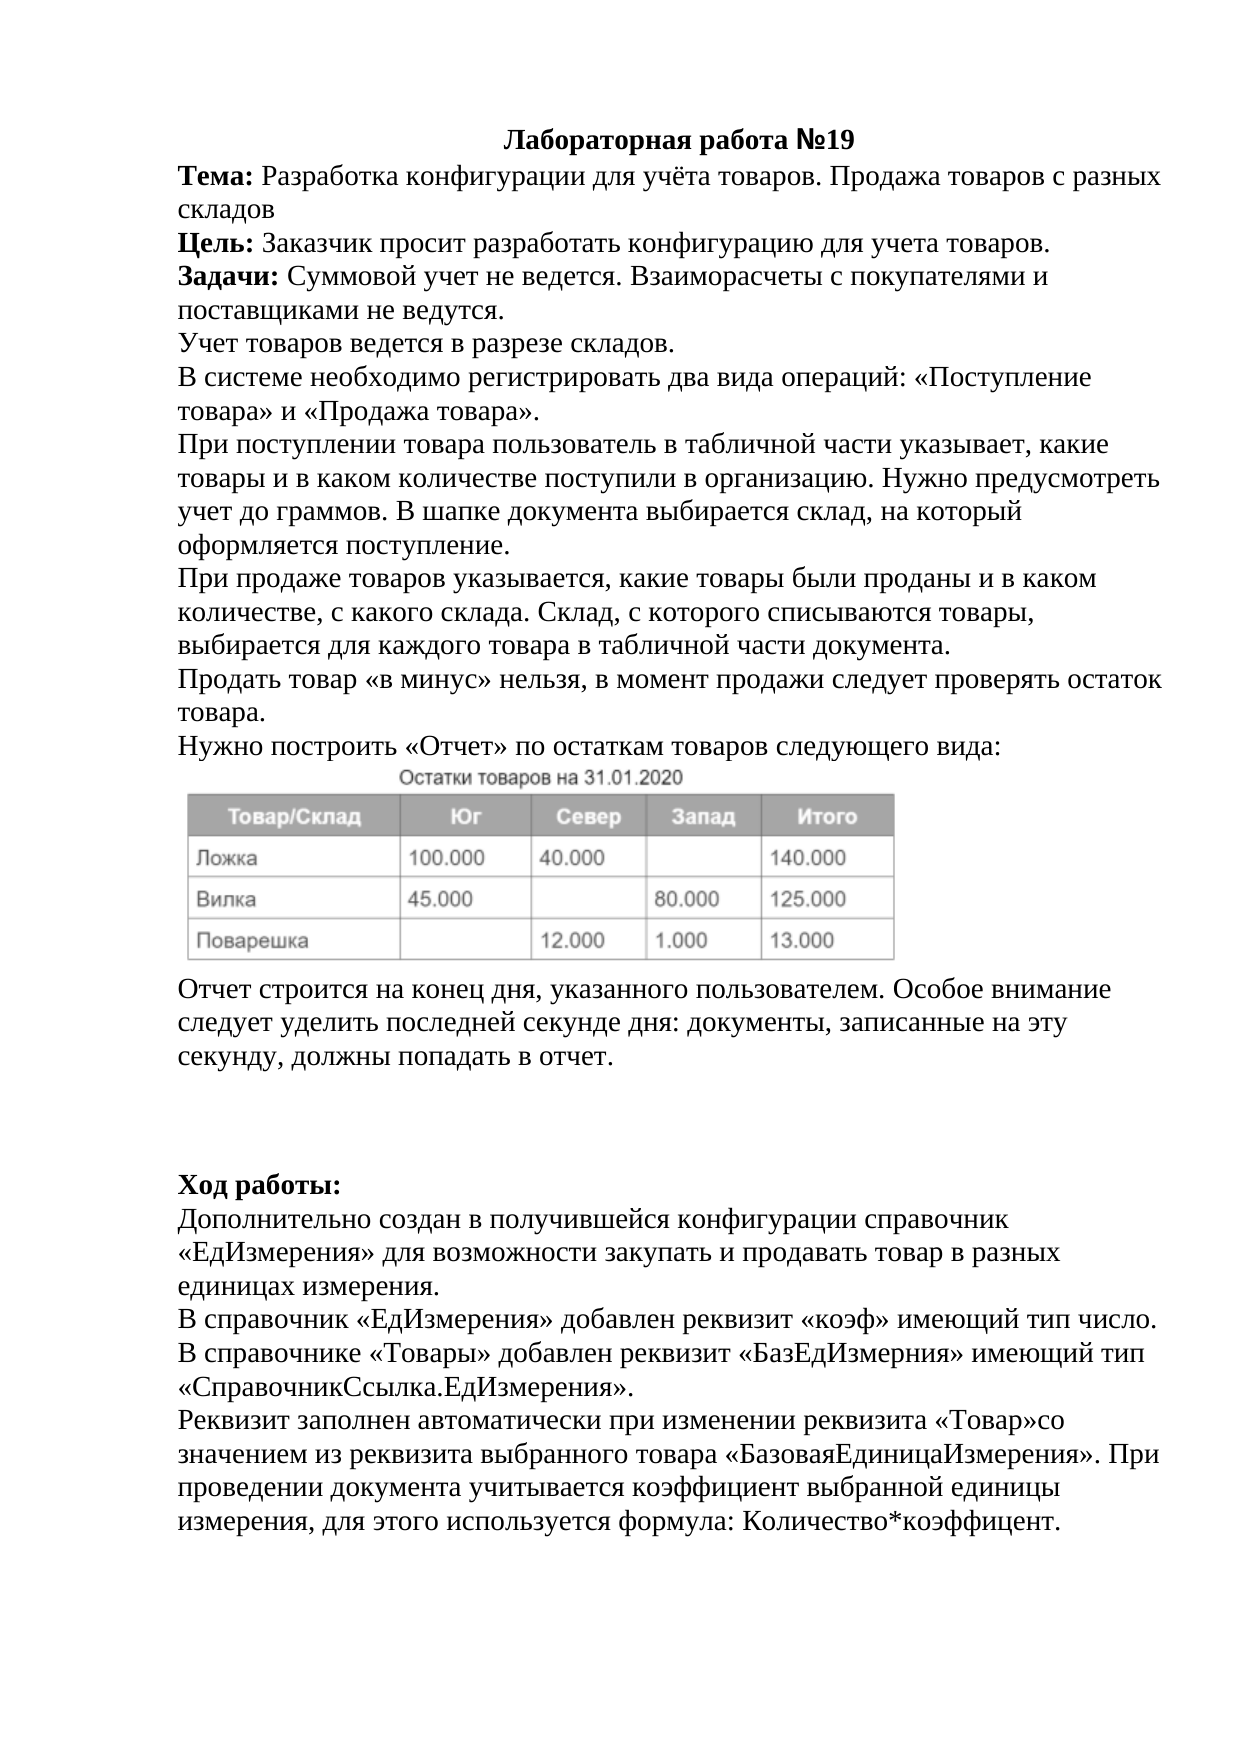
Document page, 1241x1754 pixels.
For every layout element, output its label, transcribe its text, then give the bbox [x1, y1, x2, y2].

text Цель: Заказчик просит разработать конфигурацию для учета товаров. [177, 225, 1181, 258]
text Лабораторная работа №19 [177, 118, 1181, 158]
text Нужно построить «Отчет» по остаткам товаров следующего вида: [177, 728, 1181, 762]
text При продаже товаров указывается, какие товары были проданы и в каком количестве, с какого склада. Склад, с которого списываются товары, выбирается для каждого товара в табличной части документа. [177, 560, 1181, 661]
text Ход работы: [177, 1167, 1181, 1201]
text Продать товар «в минус» нельзя, в момент продажи следует проверять остаток товара. [177, 661, 1181, 728]
text Отчет строится на конец дня, указанного пользователем. Особое внимание следует уделить последней секунде дня: документы, записанные на эту секунду, должны попадать в отчет. [177, 971, 1181, 1072]
text Тема: Разработка конфигурации для учёта товаров. Продажа товаров с разных складов [177, 158, 1181, 225]
text В системе необходимо регистрировать два вида операций: «Поступление товара» и «Продажа товара». [177, 359, 1181, 426]
text Дополнительно создан в получившейся конфигурации справочник «ЕдИзмерения» для возможности закупать и продавать товар в разных единицах измерения. [177, 1201, 1181, 1302]
text Учет товаров ведется в разрезе складов. [177, 326, 1181, 359]
text При поступлении товара пользователь в табличной части указывает, какие товары и в каком количестве поступили в организацию. Нужно предусмотреть учет до граммов. В шапке документа выбирается склад, на который оформляется поступление. [177, 426, 1181, 560]
text В справочник «ЕдИзмерения» добавлен реквизит «коэф» имеющий тип число. В справочнике «Товары» добавлен реквизит «БазЕдИзмерния» имеющий тип «СправочникСсылка.ЕдИзмерения». [177, 1302, 1181, 1402]
text Реквизит заполнен автоматически при изменении реквизита «Товар»со значением из реквизита выбранного товара «БазоваяЕдиницаИзмерения». При проведении документа учитывается коэффициент выбранной единицы измерения, для этого используется формула: Количество*коэффицент. [177, 1402, 1181, 1536]
picture [177, 761, 904, 971]
text Задачи: Суммовой учет не ведется. Взаиморасчеты с покупателями и поставщиками не ведутся. [177, 258, 1181, 326]
